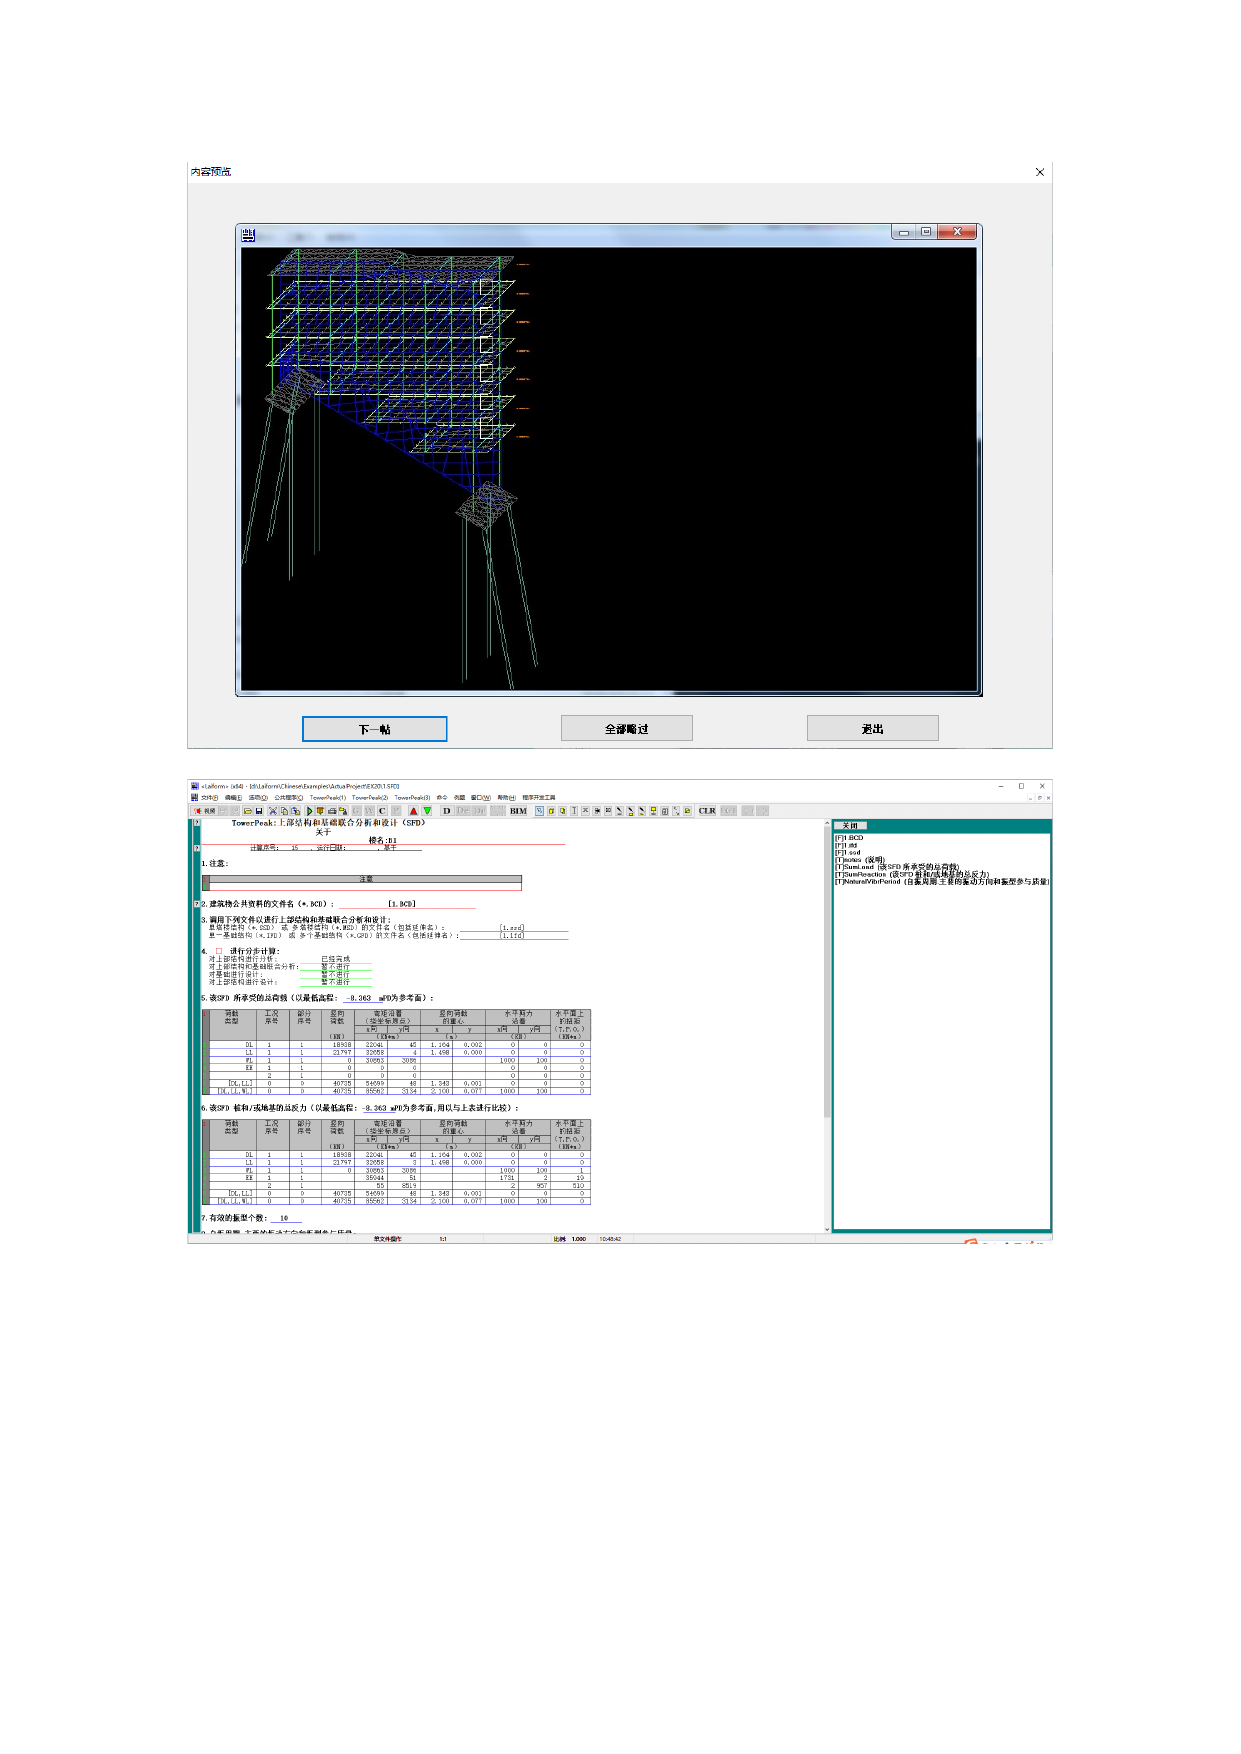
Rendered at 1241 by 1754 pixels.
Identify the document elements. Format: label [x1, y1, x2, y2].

picture [187, 779, 1053, 1244]
picture [187, 162, 1053, 749]
